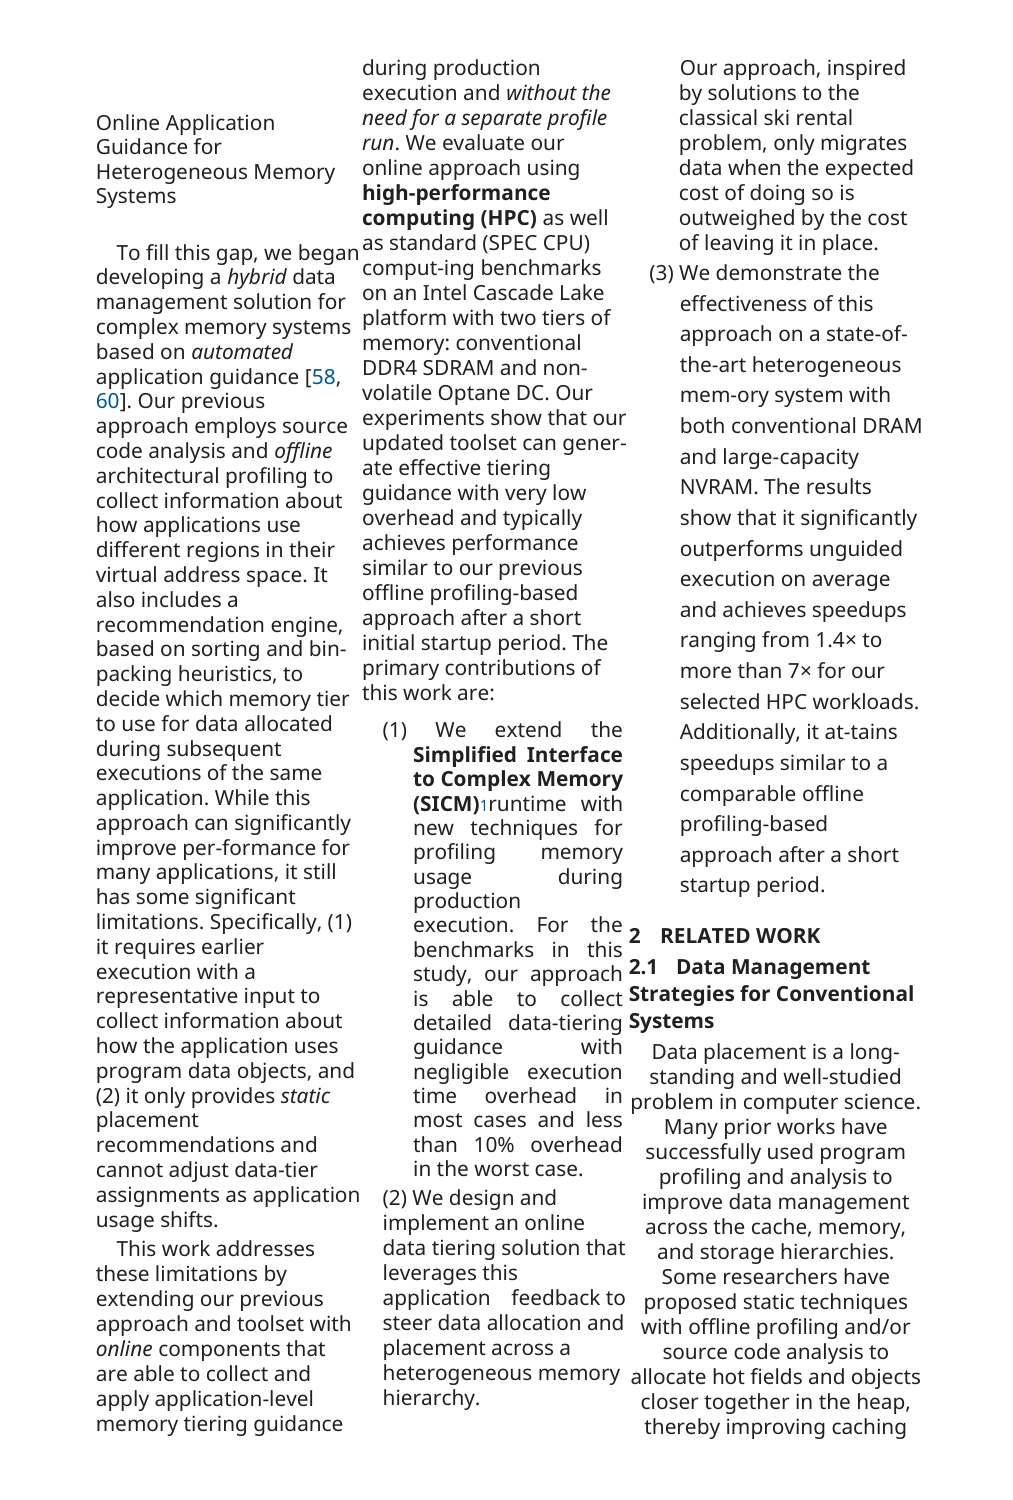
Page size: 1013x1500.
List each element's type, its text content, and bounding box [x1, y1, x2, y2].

text (2) We design and implement an online data tiering solution that leverages this application feedback to steer data allocation and placement across a heterogeneous memory hierarchy. [382, 1185, 628, 1410]
text (3) We demonstrate the effectiveness of this approach on a state-of-the-art heterogeneous mem-ory system with both conventional DRAM and large-capacity NVRAM. The results show that it significantly outperforms unguided execution on average and achieves speedups ranging from 1.4× to more than 7× for our selected HPC workloads. Additionally, it at-tains speedups similar to a comparable offline profiling-based approach after a short startup period. [649, 256, 923, 899]
text 2 RELATED WORK [628, 922, 923, 949]
text Our approach, inspired by solutions to the classical ski rental problem, only migrates data when the expected cost of doing so is outweighed by the cost of leaving it in place. [679, 56, 923, 256]
text Online Application Guidance for Heterogeneous Memory Systems 45:3 [96, 111, 361, 208]
text 2.1 Data Management Strategies for Conventional Systems [628, 953, 923, 1034]
text To fill this gap, we began developing a hybrid data management solution for complex memory systems based on automated application guidance [58, 60]. Our previous approach employs source code analysis and offline architectural profiling to collect information about how applications use different regions in their virtual address space. It also includes a recommendation engine, based on sorting and bin-packing heuristics, to decide which memory tier to use for data allocated during subsequent executions of the same application. While this approach can significantly improve per-formance for many applications, it still has some significant limitations. Specifically, (1) it requires earlier execution with a representative input to collect information about how the application uses program data objects, and (2) it only provides static placement recommendations and cannot adjust data-tier assignments as application usage shifts. [96, 240, 361, 1232]
text This work addresses these limitations by extending our previous approach and toolset with online components that are able to collect and apply application-level memory tiering guidance during production execution and without the need for a separate profile run. We evaluate our online approach using high-performance computing (HPC) as well as standard (SPEC CPU) comput-ing benchmarks on an Intel Cascade Lake platform with two tiers of memory: conventional DDR4 SDRAM and non-volatile Optane DC. Our experiments show that our updated toolset can gener-ate effective tiering guidance with very low overhead and typically achieves performance similar to our previous offline profiling-based approach after a short initial startup period. The primary contributions of this work are: [362, 56, 628, 706]
text This work addresses these limitations by extending our previous approach and toolset with online components that are able to collect and apply application-level memory tiering guidance during production execution and without the need for a separate profile run. We evaluate our online approach using high-performance computing (HPC) as well as standard (SPEC CPU) comput-ing benchmarks on an Intel Cascade Lake platform with two tiers of memory: conventional DDR4 SDRAM and non-volatile Optane DC. Our experiments show that our updated toolset can gener-ate effective tiering guidance with very low overhead and typically achieves performance similar to our previous offline profiling-based approach after a short initial startup period. The primary contributions of this work are: [96, 1236, 361, 1436]
text (1) We extend the Simplified Interface to Complex Memory (SICM)1runtime with new techniques for profiling memory usage during production execution. For the benchmarks in this study, our approach is able to collect detailed data-tiering guidance with negligible execution time overhead in most cases and less than 10% overhead in the worst case. [382, 718, 623, 1181]
